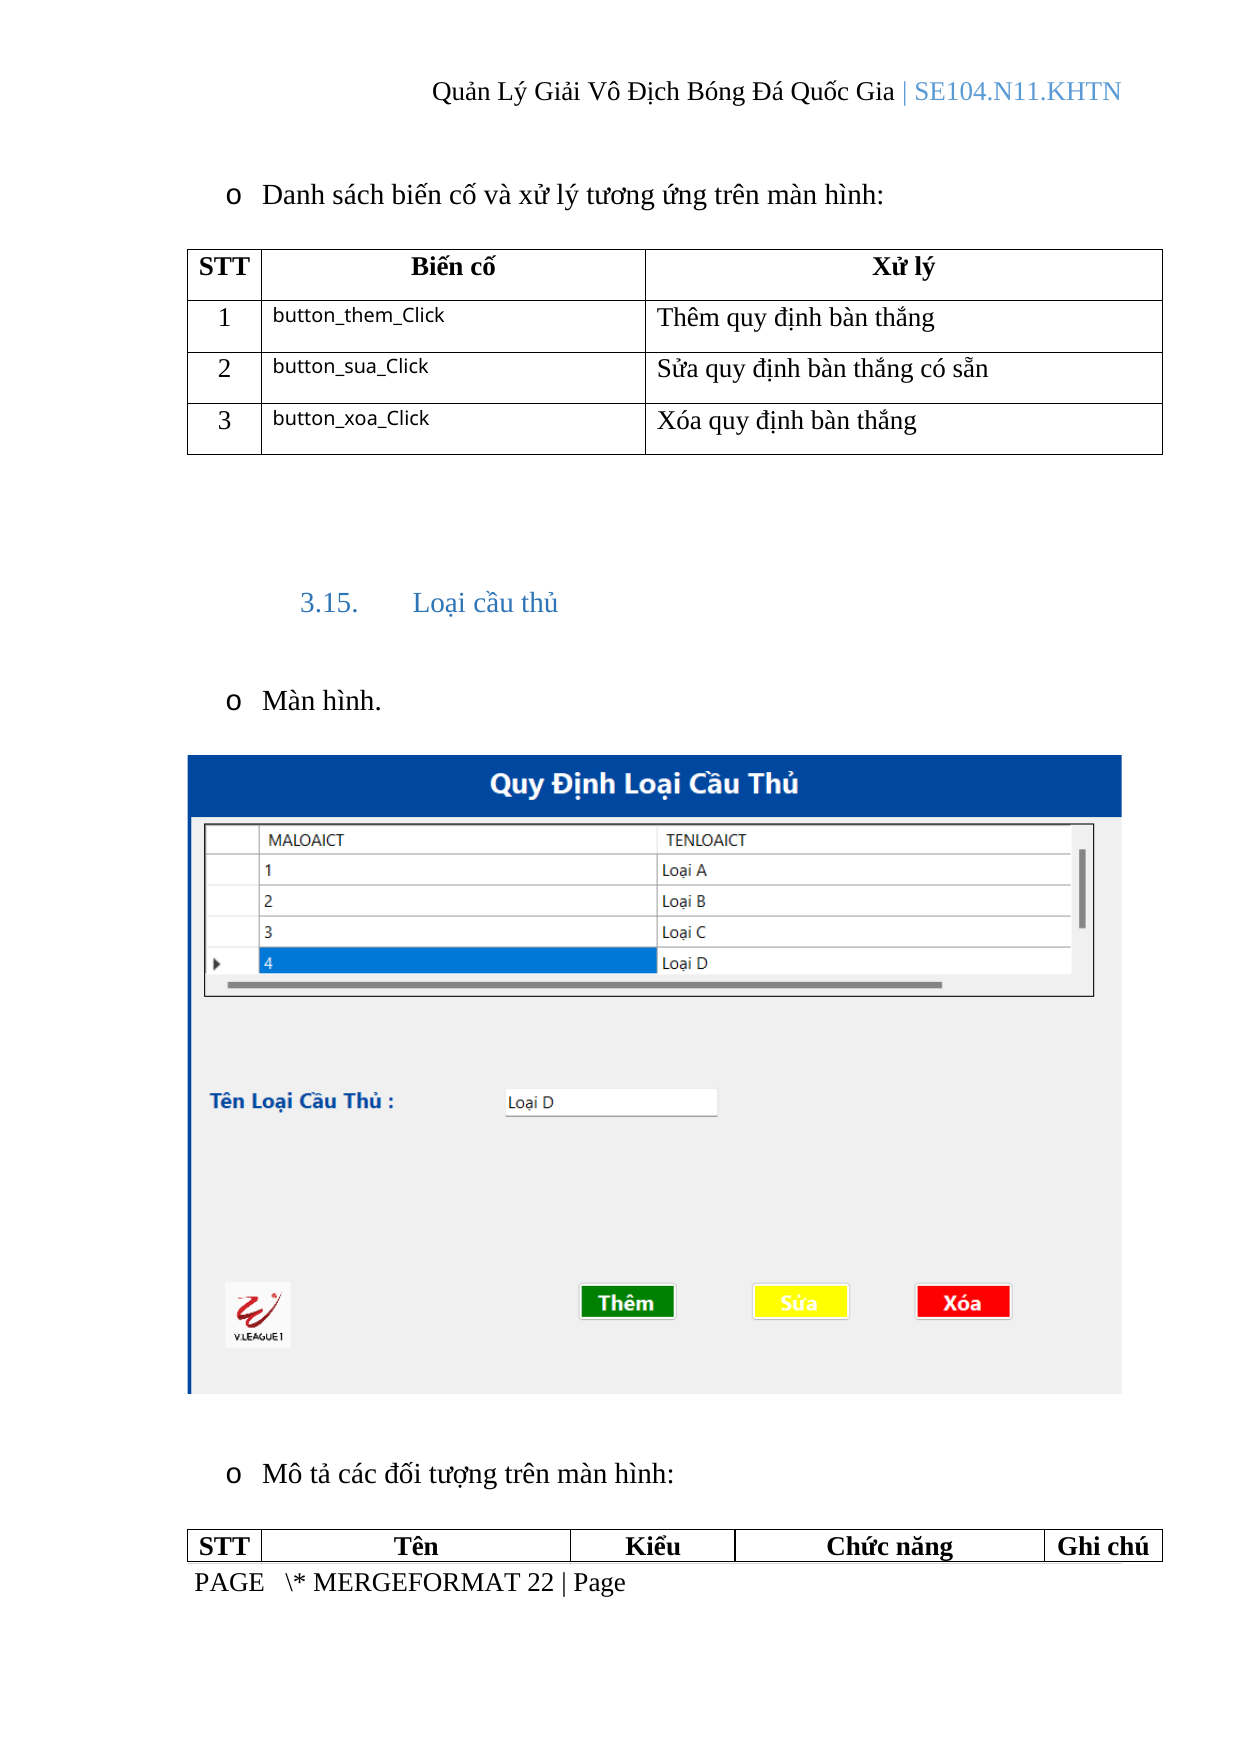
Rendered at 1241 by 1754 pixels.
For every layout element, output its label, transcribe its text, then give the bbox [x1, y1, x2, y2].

table_cell 1 [188, 301, 261, 352]
table_cell 3 [188, 404, 261, 454]
table_cell button_xoa_Click [262, 404, 645, 454]
table_header Chức năng [736, 1530, 1044, 1561]
table_header STT [188, 1530, 261, 1561]
table_cell button_sua_Click [262, 353, 645, 403]
table_cell button_them_Click [262, 301, 645, 352]
list Màn hình. [225, 683, 1122, 719]
subtitle Loại cầu thủ [300, 585, 1122, 618]
table_cell Sửa quy định bàn thắng có sẵn [646, 353, 1162, 403]
picture [187, 755, 1122, 1394]
table_header Xử lý [646, 250, 1162, 300]
table_header Ghi chú [1045, 1530, 1162, 1561]
table_cell Xóa quy định bàn thắng [646, 404, 1162, 454]
table_header Biến cố [262, 250, 645, 300]
table_header Kiểu [571, 1530, 734, 1561]
list Danh sách biến cố và xử lý tương ứng trên màn hình: [225, 177, 1122, 213]
list Mô tả các đối tượng trên màn hình: [225, 1456, 1122, 1492]
table_cell Thêm quy định bàn thắng [646, 301, 1162, 352]
table_header Tên [262, 1530, 570, 1561]
table_cell 2 [188, 353, 261, 403]
table_header STT [188, 250, 261, 300]
